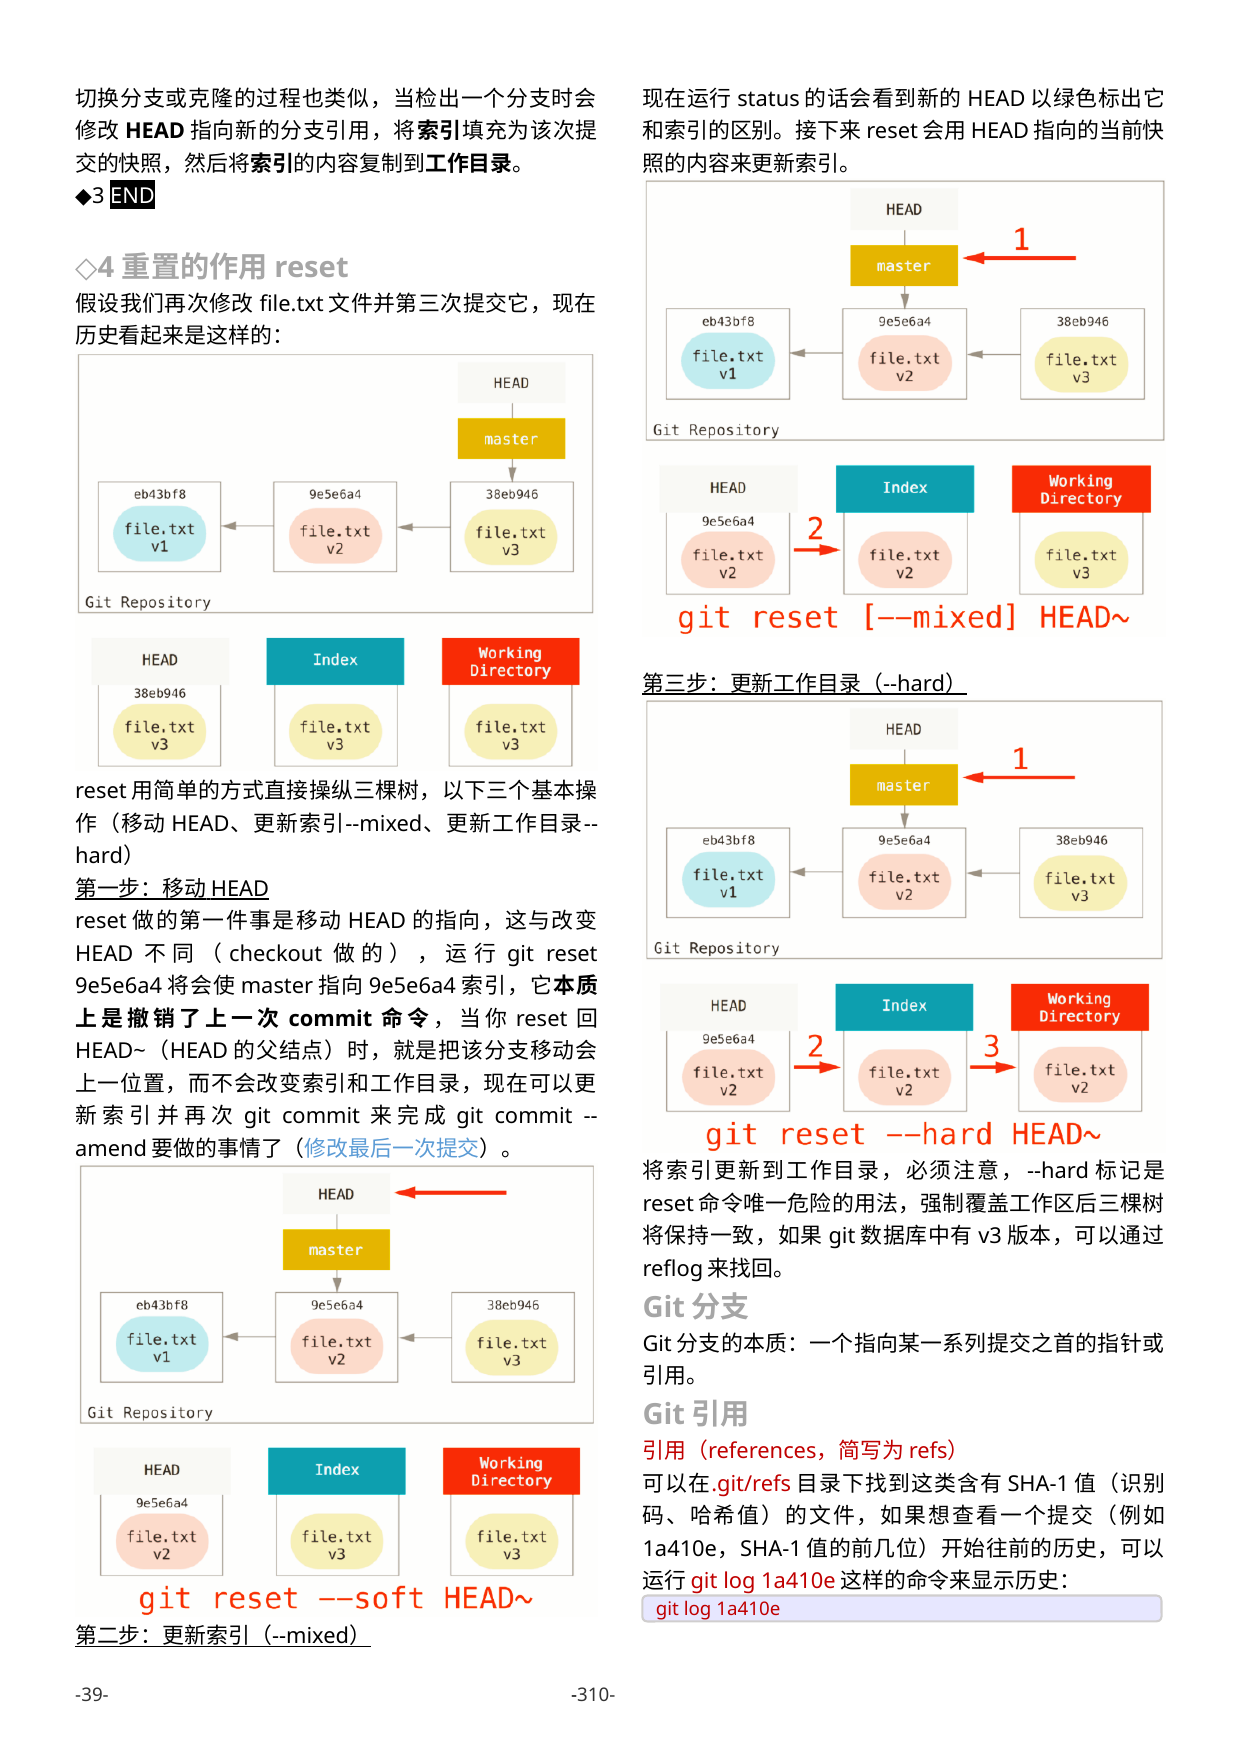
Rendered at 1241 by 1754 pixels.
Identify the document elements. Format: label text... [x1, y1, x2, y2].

text reset做的第一件事是移动HEAD的指向，这与改变HEAD不同（checkout做的），运行git reset 9e5e6a4将会使master指向9e5e6a4索引，它本质上是撤销了上一次commit命令，当你reset回HEAD~（HEAD的父结点）时，就是把该分支移动会上一位置，而不会改变索引和工作目录，现在可以更新索引并再次git commit来完成git commit --amend要做的事情了（修改最后一次提交）。 [75, 903, 598, 1163]
text 切换分支或克隆的过程也类似，当检出一个分支时会修改HEAD指向新的分支引用，将索引填充为该次提交的快照，然后将索引的内容复制到工作目录。 [75, 81, 598, 178]
picture [75, 350, 598, 771]
text 第二步：更新索引（--mixed） [75, 1618, 598, 1651]
text 第一步：移动HEAD [75, 871, 598, 903]
text 可以在.git/refs目录下找到这类含有SHA-1值（识别码、哈希值）的文件，如果想查看一个提交（例如1a410e，SHA-1值的前几位）开始往前的历史，可以运行git log 1a410e这样的命令来显示历史： [642, 1466, 1165, 1596]
subtitle Git引用 [642, 1391, 1165, 1433]
text reset用简单的方式直接操纵三棵树，以下三个基本操作（移动HEAD、更新索引--mixed、更新工作目录--hard） [75, 773, 598, 871]
text 将索引更新到工作目录，必须注意，--hard标记是reset命令唯一危险的用法，强制覆盖工作区后三棵树将保持一致，如果git数据库中有v3版本，可以通过reflog来找回。 [642, 1153, 1165, 1283]
subtitle ◇4 重置的作用 reset [75, 243, 598, 286]
picture [642, 698, 1166, 1153]
picture [75, 1163, 598, 1617]
text 第三步：更新工作目录（--hard） [642, 666, 1165, 698]
text 引用（references，简写为refs） [642, 1433, 1165, 1466]
text 假设我们再次修改file.txt文件并第三次提交它，现在历史看起来是这样的： [75, 286, 598, 350]
text Git分支的本质：一个指向某一系列提交之首的指针或引用。 [642, 1326, 1165, 1391]
text 现在运行status的话会看到新的HEAD以绿色标出它和索引的区别。接下来reset会用HEAD指向的当前快照的内容来更新索引。 [642, 81, 1165, 178]
picture [642, 178, 1166, 637]
text ◆3 END [75, 178, 598, 211]
subtitle Git分支 [642, 1283, 1165, 1326]
